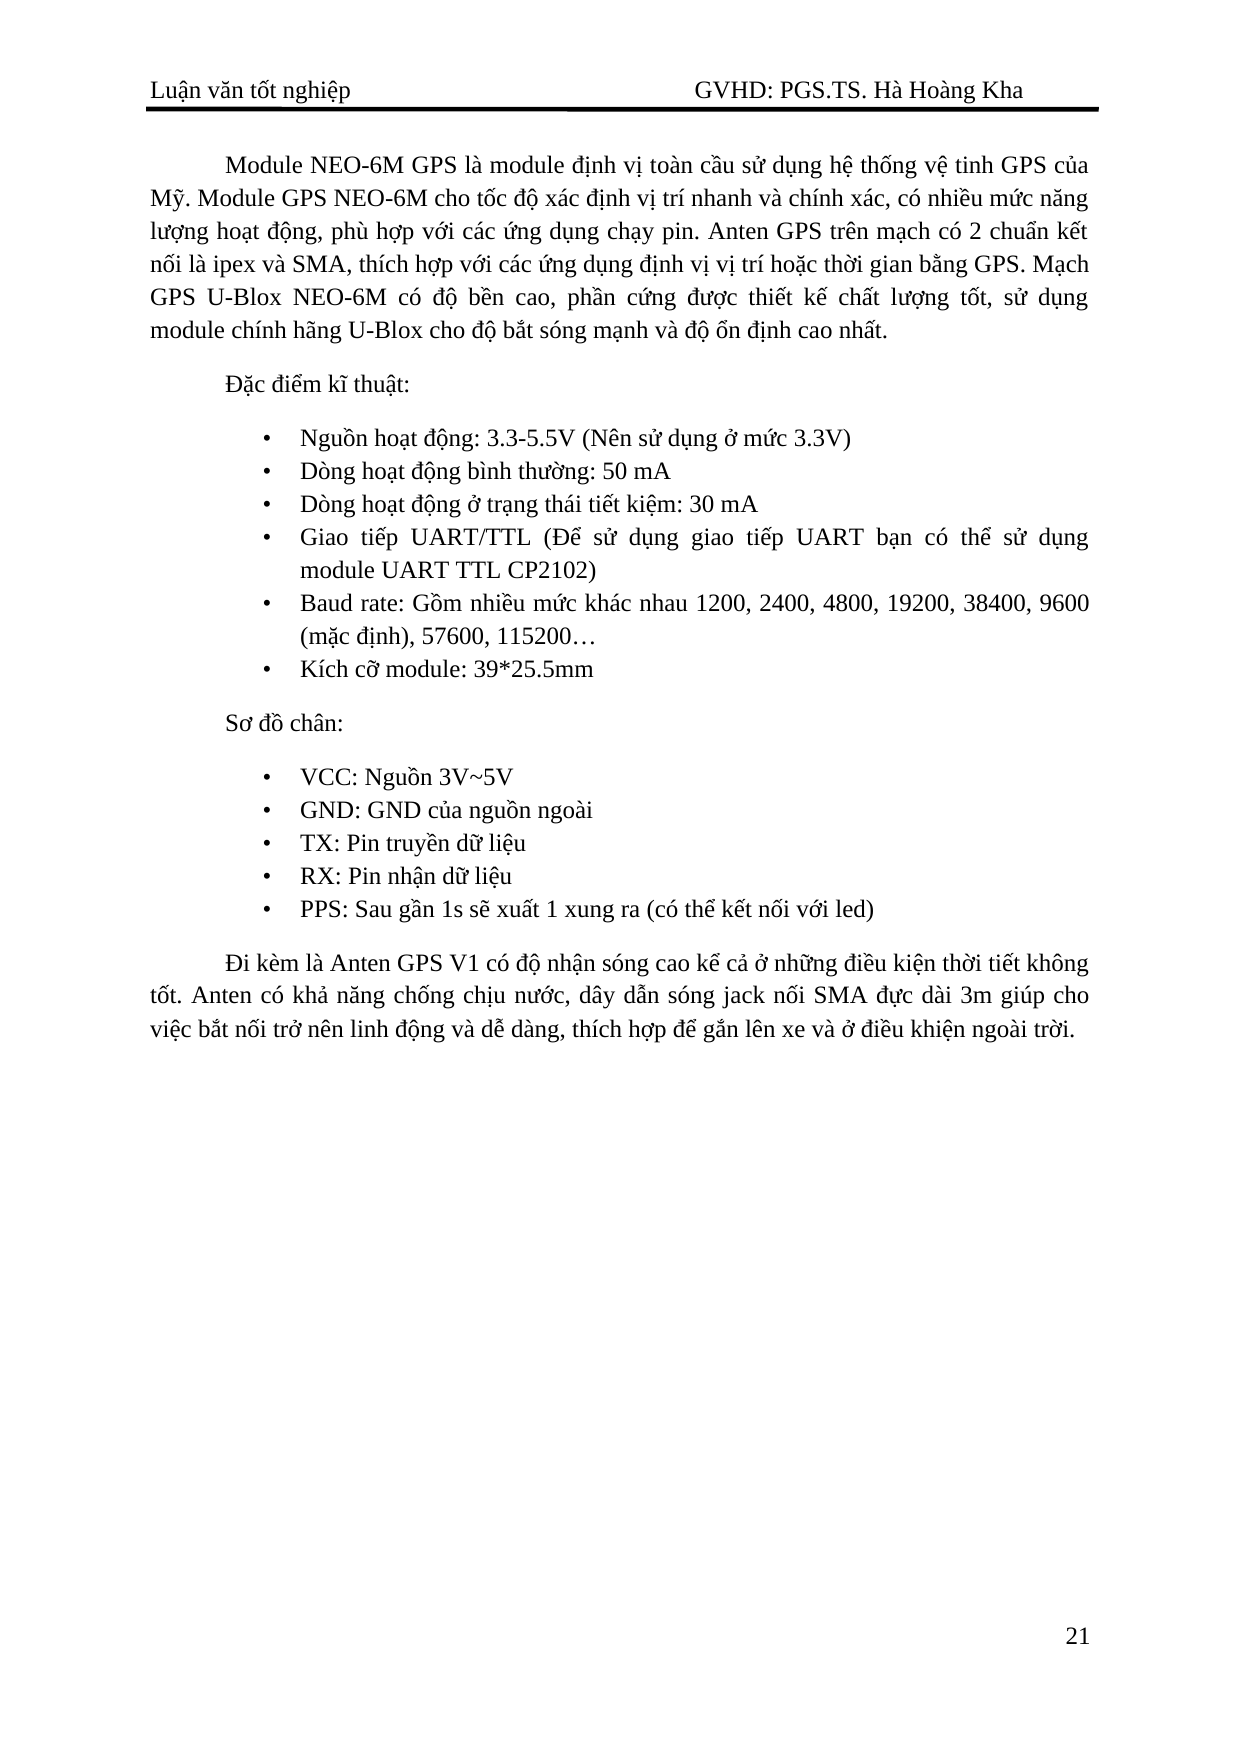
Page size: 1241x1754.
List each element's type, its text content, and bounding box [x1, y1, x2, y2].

list Giao tiếp UART/TTL (Để sử dụng giao tiếp UART bạn có thể sử dụng module UART TTL CP2102) [262, 522, 1090, 584]
list Kích cỡ module: 39*25.5mm [262, 654, 1090, 683]
list VCC: Nguồn 3V~5V [262, 762, 1090, 790]
list Dòng hoạt động bình thường: 50 mA [262, 456, 1090, 484]
list GND: GND của nguồn ngoài [262, 795, 1090, 823]
list TX: Pin truyền dữ liệu [262, 828, 1090, 856]
list PPS: Sau gần 1s sẽ xuất 1 xung ra (có thể kết nối với led) [262, 894, 1090, 922]
list Nguồn hoạt động: 3.3-5.5V (Nên sử dụng ở mức 3.3V) [262, 423, 1090, 452]
text Đi kèm là Anten GPS V1 có độ nhận sóng cao kể cả ở những điều kiện thời tiết không tốt. Anten có khả năng chống chịu nước, dây dẫn sóng jack nối SMA đực dài 3m giúp cho việc bắt nối trở nên linh động và dễ dàng, thích hợp để gắn lên xe và ở điều khiện ngoài trời. [150, 948, 1090, 1042]
text Sơ đồ chân: [150, 708, 1090, 737]
text Module NEO-6M GPS là module định vị toàn cầu sử dụng hệ thống vệ tinh GPS của Mỹ. Module GPS NEO-6M cho tốc độ xác định vị trí nhanh và chính xác, có nhiều mức năng lượng hoạt động, phù hợp với các ứng dụng chạy pin. Anten GPS trên mạch có 2 chuẩn kết nối là ipex và SMA, thích hợp với các ứng dụng định vị vị trí hoặc thời gian bằng GPS. Mạch GPS U-Blox NEO-6M có độ bền cao, phần cứng được thiết kế chất lượng tốt, sử dụng module chính hãng U-Blox cho độ bắt sóng mạnh và độ ổn định cao nhất. [150, 150, 1090, 344]
text Đặc điểm kĩ thuật: [150, 369, 1090, 398]
list Dòng hoạt động ở trạng thái tiết kiệm: 30 mA [262, 489, 1090, 518]
list RX: Pin nhận dữ liệu [262, 861, 1090, 889]
list Baud rate: Gồm nhiều mức khác nhau 1200, 2400, 4800, 19200, 38400, 9600 (mặc định), 57600, 115200… [262, 588, 1090, 650]
